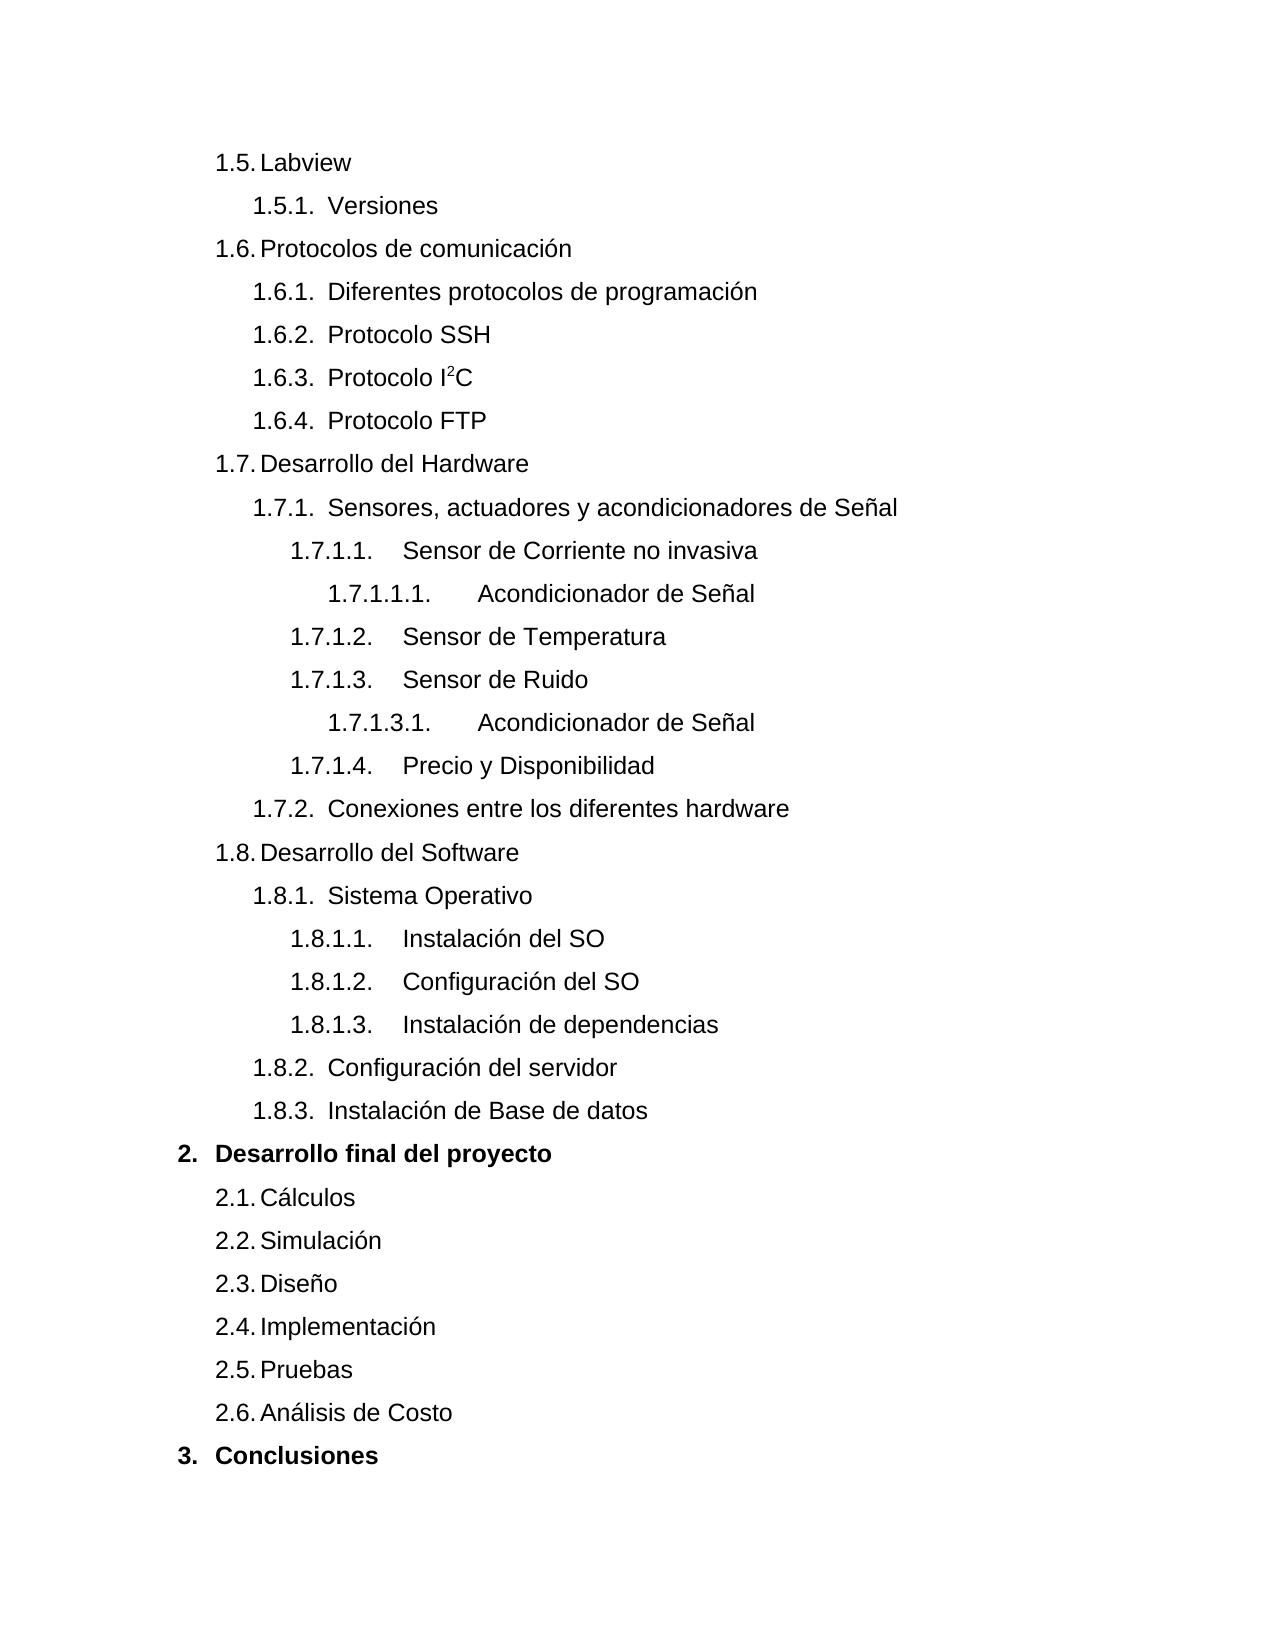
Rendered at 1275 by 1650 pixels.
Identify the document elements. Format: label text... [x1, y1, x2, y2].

list Sensor de Temperatura [290, 622, 1098, 651]
list Protocolo SSH [252, 320, 1098, 349]
list Desarrollo final del proyecto [177, 1139, 1098, 1168]
list Acondicionador de Señal [327, 579, 1098, 608]
list Instalación del SO [290, 924, 1098, 953]
list Sistema Operativo [252, 881, 1098, 909]
list Versiones [252, 191, 1098, 219]
list Conexiones entre los diferentes hardware [252, 794, 1098, 823]
list Diferentes protocolos de programación [252, 277, 1098, 306]
list Cálculos [215, 1183, 1098, 1211]
list Conclusiones [177, 1441, 1098, 1470]
list Protocolos de comunicación [215, 234, 1098, 263]
list Protocolo I2C [252, 363, 1098, 392]
list Instalación de Base de datos [252, 1096, 1098, 1125]
list Sensores, actuadores y acondicionadores de Señal [252, 493, 1098, 521]
list Pruebas [215, 1355, 1098, 1384]
list Configuración del servidor [252, 1053, 1098, 1082]
list Desarrollo del Hardware [215, 449, 1098, 478]
list Simulación [215, 1226, 1098, 1254]
list Desarrollo del Software [215, 838, 1098, 866]
list Protocolo FTP [252, 406, 1098, 435]
list Labview [215, 148, 1098, 176]
list Implementación [215, 1312, 1098, 1341]
list Sensor de Ruido [290, 665, 1098, 694]
list Análisis de Costo [215, 1398, 1098, 1427]
list Configuración del SO [290, 967, 1098, 996]
list Instalación de dependencias [290, 1010, 1098, 1039]
list Precio y Disponibilidad [290, 751, 1098, 780]
list Sensor de Corriente no invasiva [290, 536, 1098, 564]
list Acondicionador de Señal [327, 708, 1098, 737]
list Diseño [215, 1269, 1098, 1298]
